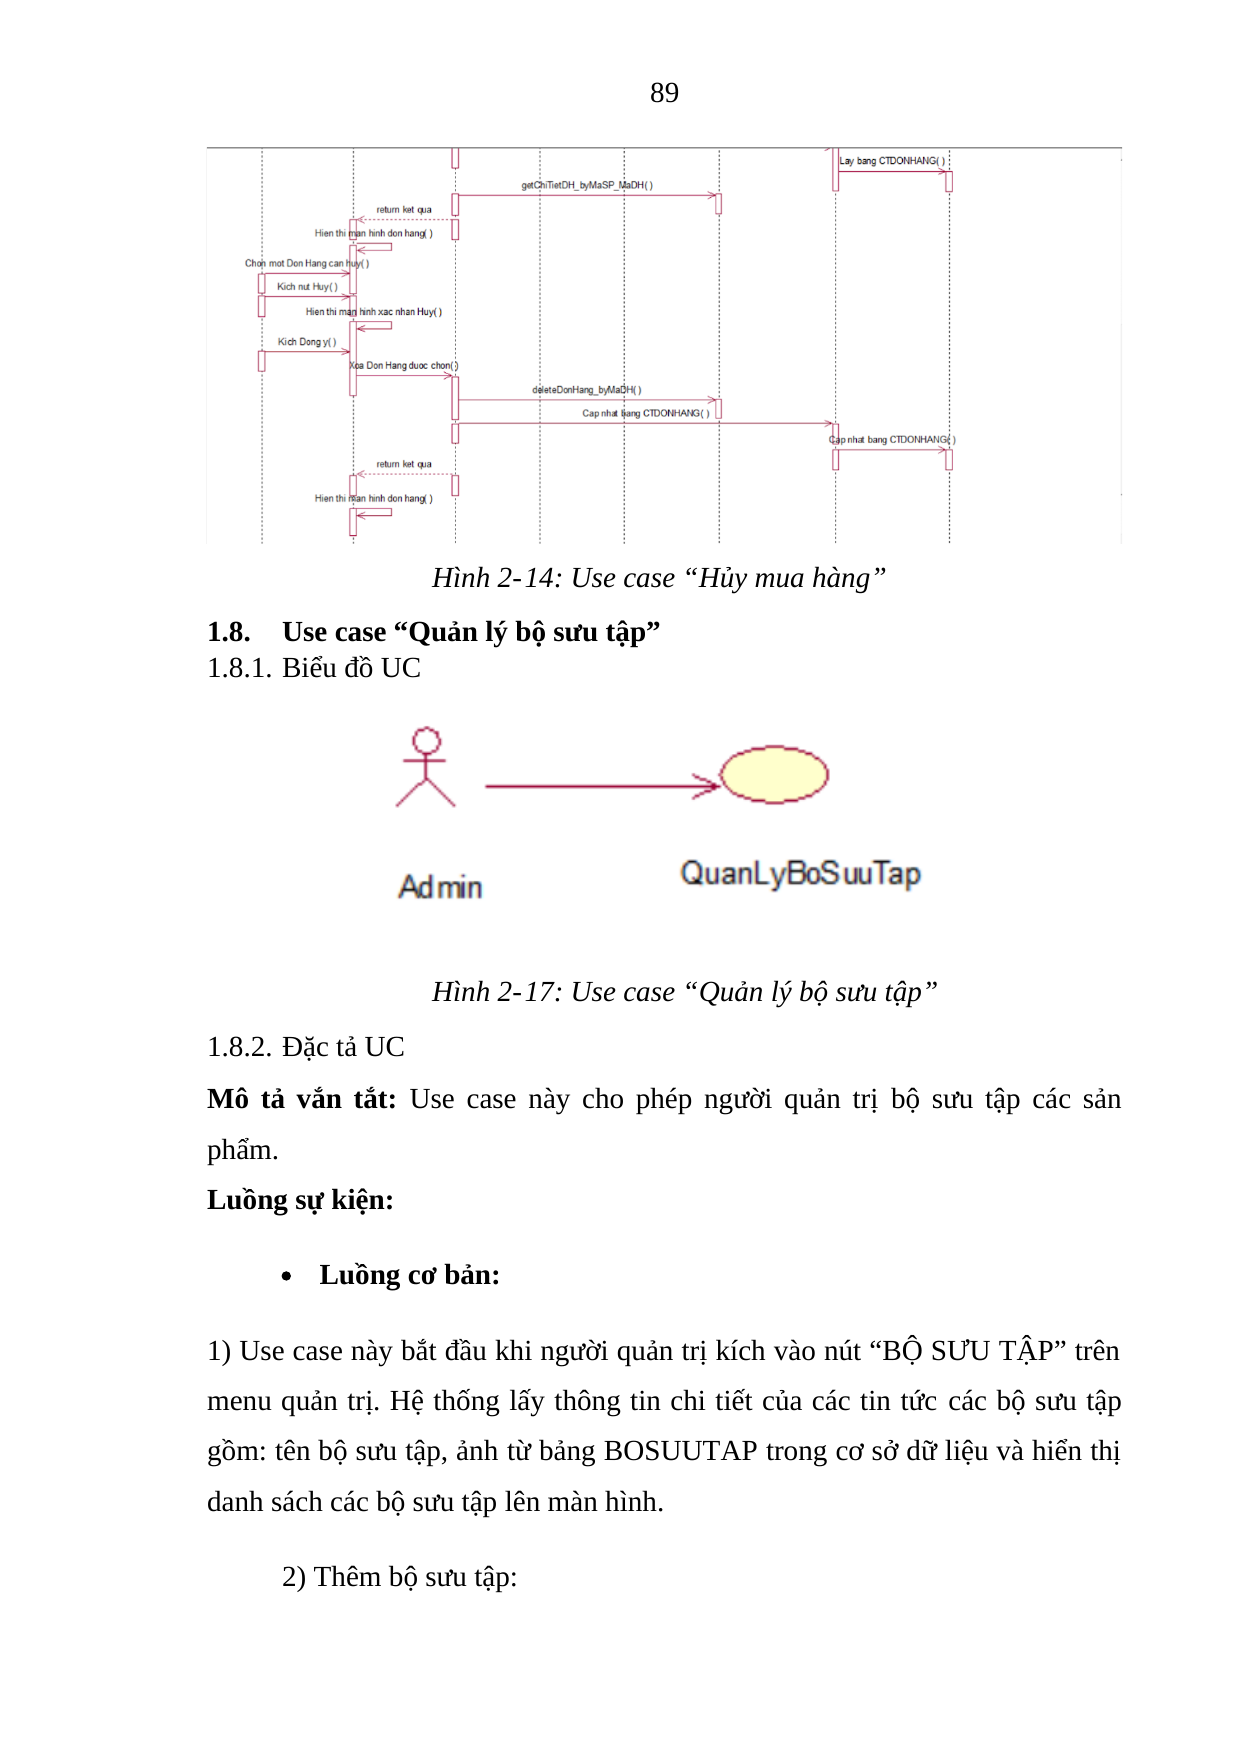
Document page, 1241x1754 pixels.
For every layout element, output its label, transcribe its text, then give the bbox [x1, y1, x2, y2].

list Luồng cơ bản: [282, 1257, 1122, 1291]
text Hình 2-14: Use case “Hủy mua hàng” [432, 560, 1122, 594]
text Hình 2-17: Use case “Quản lý bộ sưu tập” [251, 974, 1122, 1008]
list Use case “Quản lý bộ sưu tập” [207, 614, 1122, 648]
text 1) Use case này bắt đầu khi người quản trị kích vào nút “BỘ SƯU TẬP” trên menu quản trị. Hệ thống lấy thông tin chi tiết của các tin tức các bộ sưu tập gồm: tên bộ sưu tập, ảnh từ bảng BOSUUTAP trong cơ sở dữ liệu và hiển thị danh sách các bộ sưu tập lên màn hình. [207, 1333, 1122, 1517]
text 2) Thêm bộ sưu tập: [207, 1559, 1122, 1592]
text Luồng sự kiện: [207, 1182, 1122, 1216]
picture [206, 147, 1123, 544]
list Biểu đồ UC [207, 651, 1122, 684]
text Mô tả vắn tắt: Use case này cho phép người quản trị bộ sưu tập các sản phẩm. [207, 1081, 1122, 1165]
list Đặc tả UC [207, 1029, 1122, 1062]
picture [283, 703, 1046, 955]
